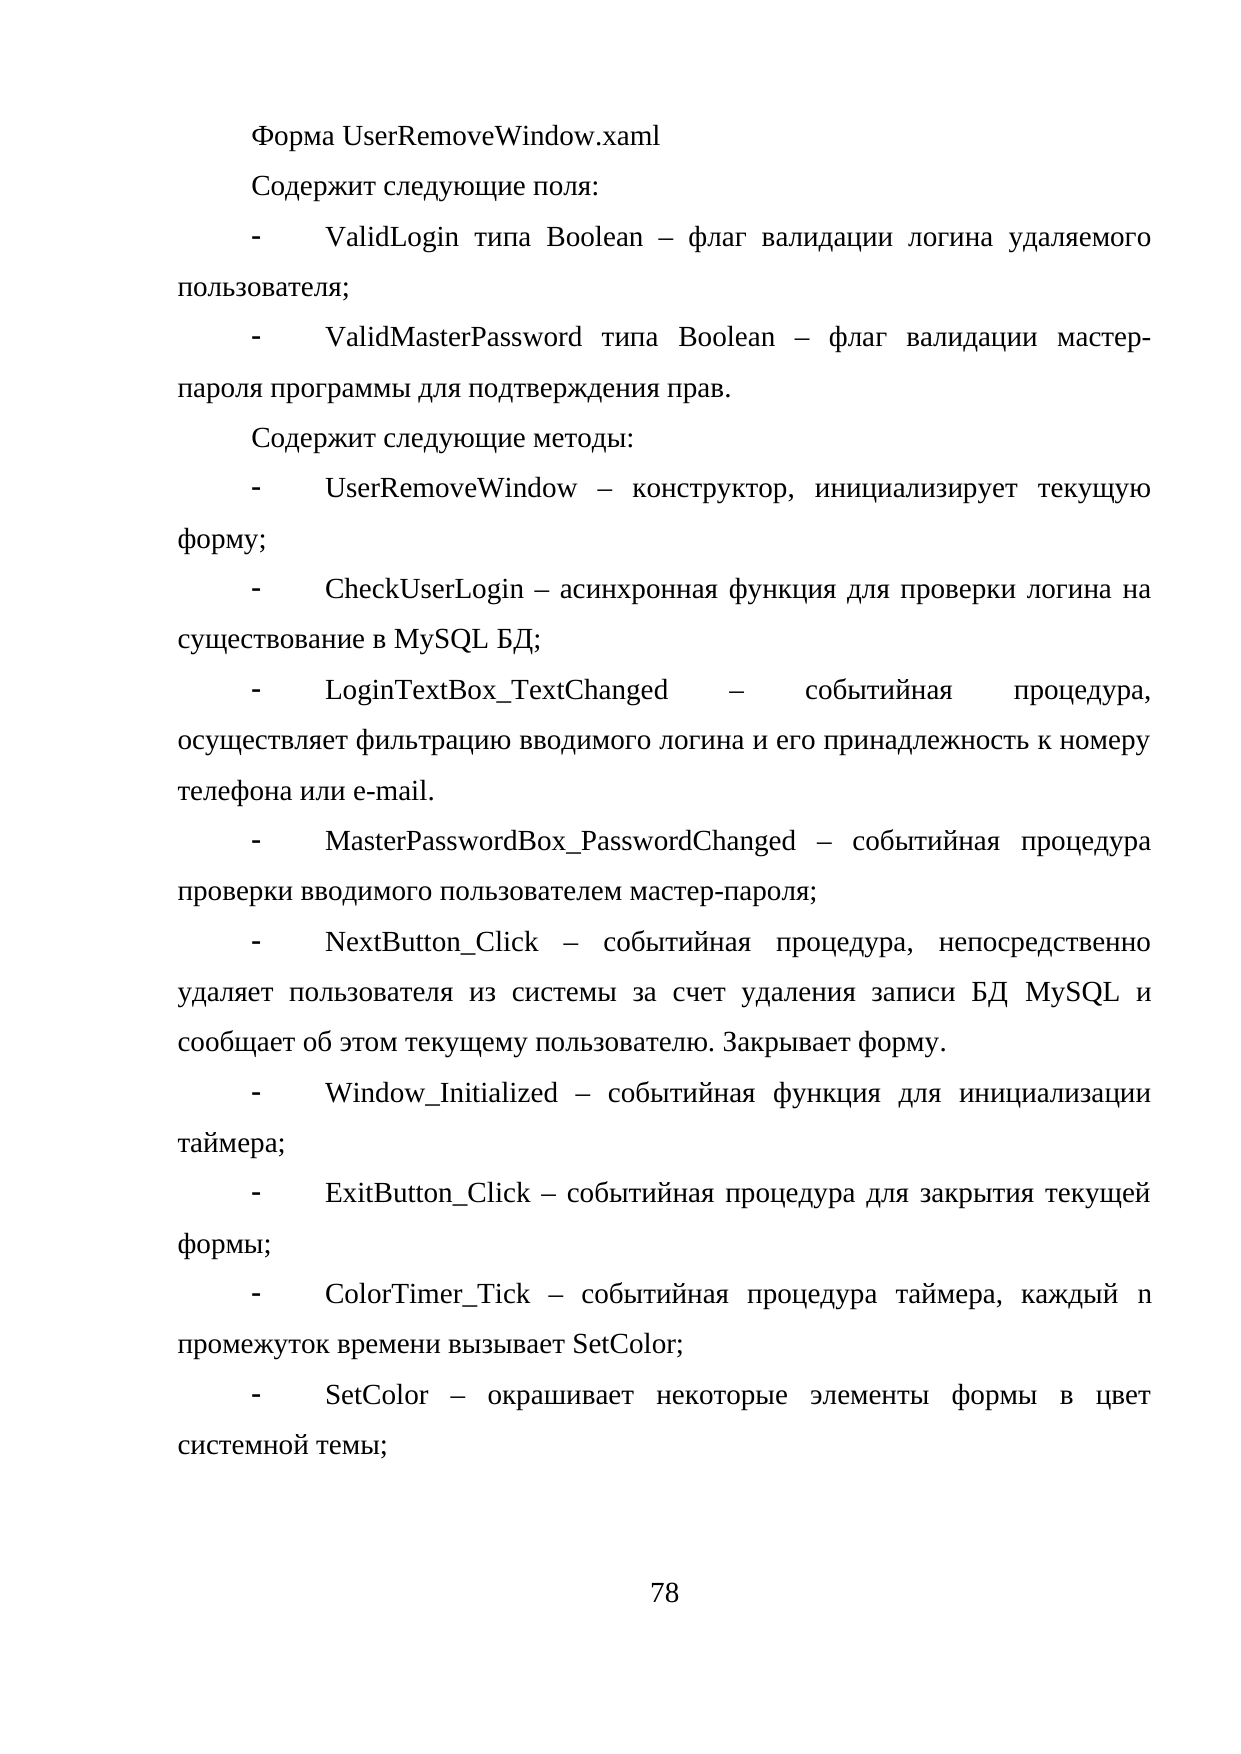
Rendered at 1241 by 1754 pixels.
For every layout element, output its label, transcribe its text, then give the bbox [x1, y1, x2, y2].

list SetColor – окрашивает некоторые элементы формы в цвет системной темы; [177, 1377, 1152, 1461]
list ValidLogin типа Boolean – флаг валидации логина удаляемого пользователя; [177, 219, 1152, 303]
list NextButton_Click – событийная процедура, непосредственно удаляет пользователя из системы за счет удаления записи БД MySQL и сообщает об этом текущему пользователю. Закрывает форму. [177, 924, 1152, 1058]
text Форма UserRemoveWindow.xaml [177, 118, 1152, 152]
text Содержит следующие поля: [177, 168, 1152, 202]
list ValidMasterPassword типа Boolean – флаг валидации мастер-пароля программы для подтверждения прав. [177, 319, 1152, 403]
list CheckUserLogin – асинхронная функция для проверки логина на существование в MySQL БД; [177, 571, 1152, 655]
list Window_Initialized – событийная функция для инициализации таймера; [177, 1075, 1152, 1159]
list ColorTimer_Tick – событийная процедура таймера, каждый n промежуток времени вызывает SetColor; [177, 1276, 1152, 1360]
list LoginTextBox_TextChanged – событийная процедура, осуществляет фильтрацию вводимого логина и его принадлежность к номеру телефона или e-mail. [177, 672, 1152, 806]
text Содержит следующие методы: [177, 420, 1152, 454]
list ExitButton_Click – событийная процедура для закрытия текущей формы; [177, 1176, 1152, 1259]
list MasterPasswordBox_PasswordChanged – событийная процедура проверки вводимого пользователем мастер-пароля; [177, 823, 1152, 907]
list UserRemoveWindow – конструктор, инициализирует текущую форму; [177, 471, 1152, 554]
